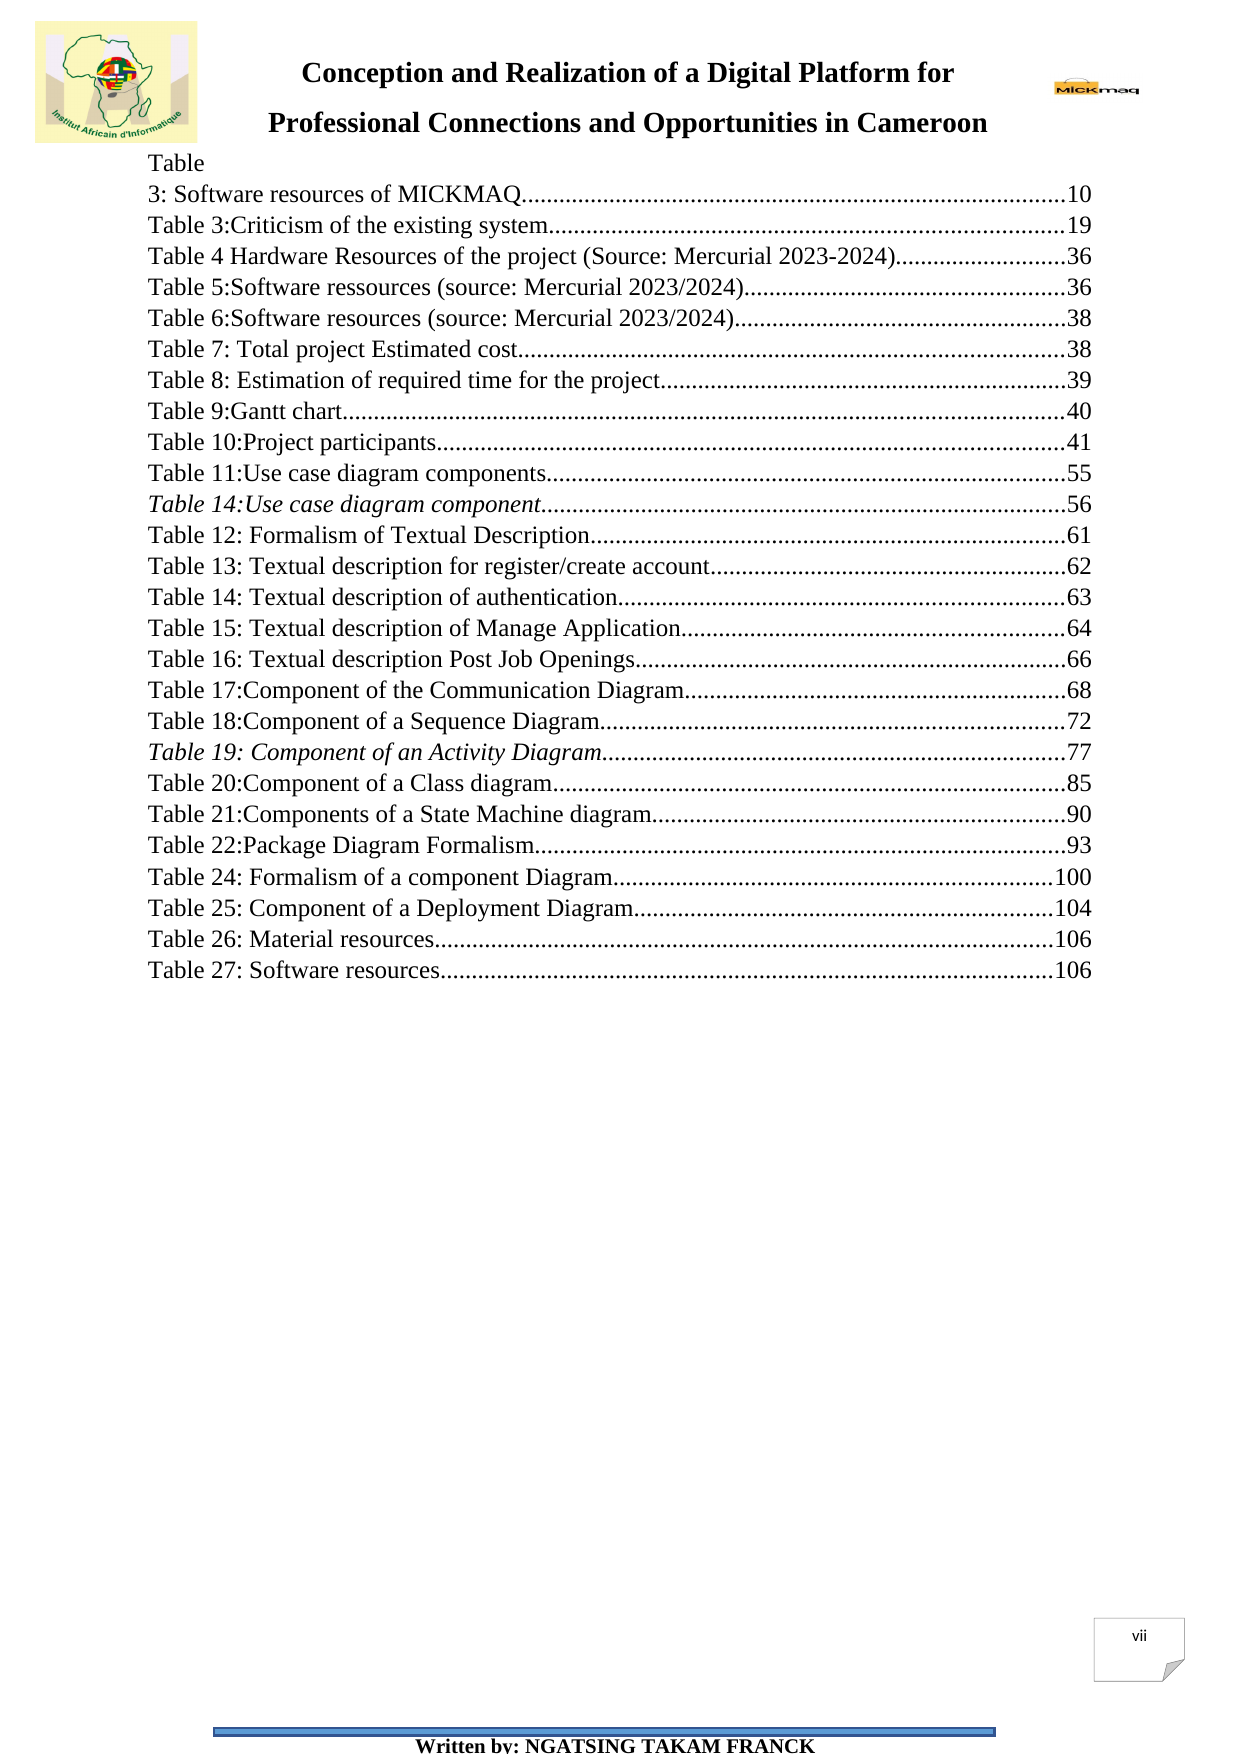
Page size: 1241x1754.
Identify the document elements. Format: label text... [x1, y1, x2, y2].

text Table 11:Use case diagram components 55 [148, 458, 1093, 487]
text Table 3:Criticism of the existing system 19 [148, 210, 1093, 238]
text Table 5:Software ressources (source: Mercurial 2023/2024) 36 [148, 272, 1093, 301]
text Table 20:Component of a Class diagram 85 [148, 768, 1093, 797]
text Table 12: Formalism of Textual Description 61 [148, 520, 1093, 549]
text Table 8: Estimation of required time for the project 39 [148, 365, 1093, 394]
text Table 4 Hardware Resources of the project (Source: Mercurial 2023-2024) 36 [148, 241, 1093, 269]
text Table 7: Total project Estimated cost 38 [148, 334, 1093, 363]
text Table 15: Textual description of Manage Application 64 [148, 613, 1093, 642]
text Table 25: Component of a Deployment Diagram 104 [148, 893, 1093, 921]
text Table 3: Software resources of MICKMAQ. 10 [148, 148, 1093, 207]
text Table 16: Textual description Post Job Openings 66 [148, 644, 1093, 673]
text Table 19: Component of an Activity Diagram 77 [148, 737, 1093, 766]
text Table 6:Software resources (source: Mercurial 2023/2024) 38 [148, 303, 1093, 332]
text Table 27: Software resources 106 [148, 955, 1093, 983]
text Table 22:Package Diagram Formalism 93 [148, 831, 1093, 859]
text Table 13: Textual description for register/create account 62 [148, 551, 1093, 580]
text Table 21:Components of a State Machine diagram 90 [148, 799, 1093, 828]
text Table 10:Project participants 41 [148, 427, 1093, 456]
text Table 9:Gantt chart 40 [148, 396, 1093, 425]
text Table 14:Use case diagram component 56 [148, 489, 1093, 518]
text Table 14: Textual description of authentication 63 [148, 582, 1093, 611]
text Table 17:Component of the Communication Diagram 68 [148, 675, 1093, 704]
picture [35, 21, 198, 143]
text Table 26: Material resources 106 [148, 924, 1093, 952]
picture [1047, 73, 1143, 103]
text Table 24: Formalism of a component Diagram 100 [148, 862, 1093, 890]
text Table 18:Component of a Sequence Diagram 72 [148, 706, 1093, 735]
